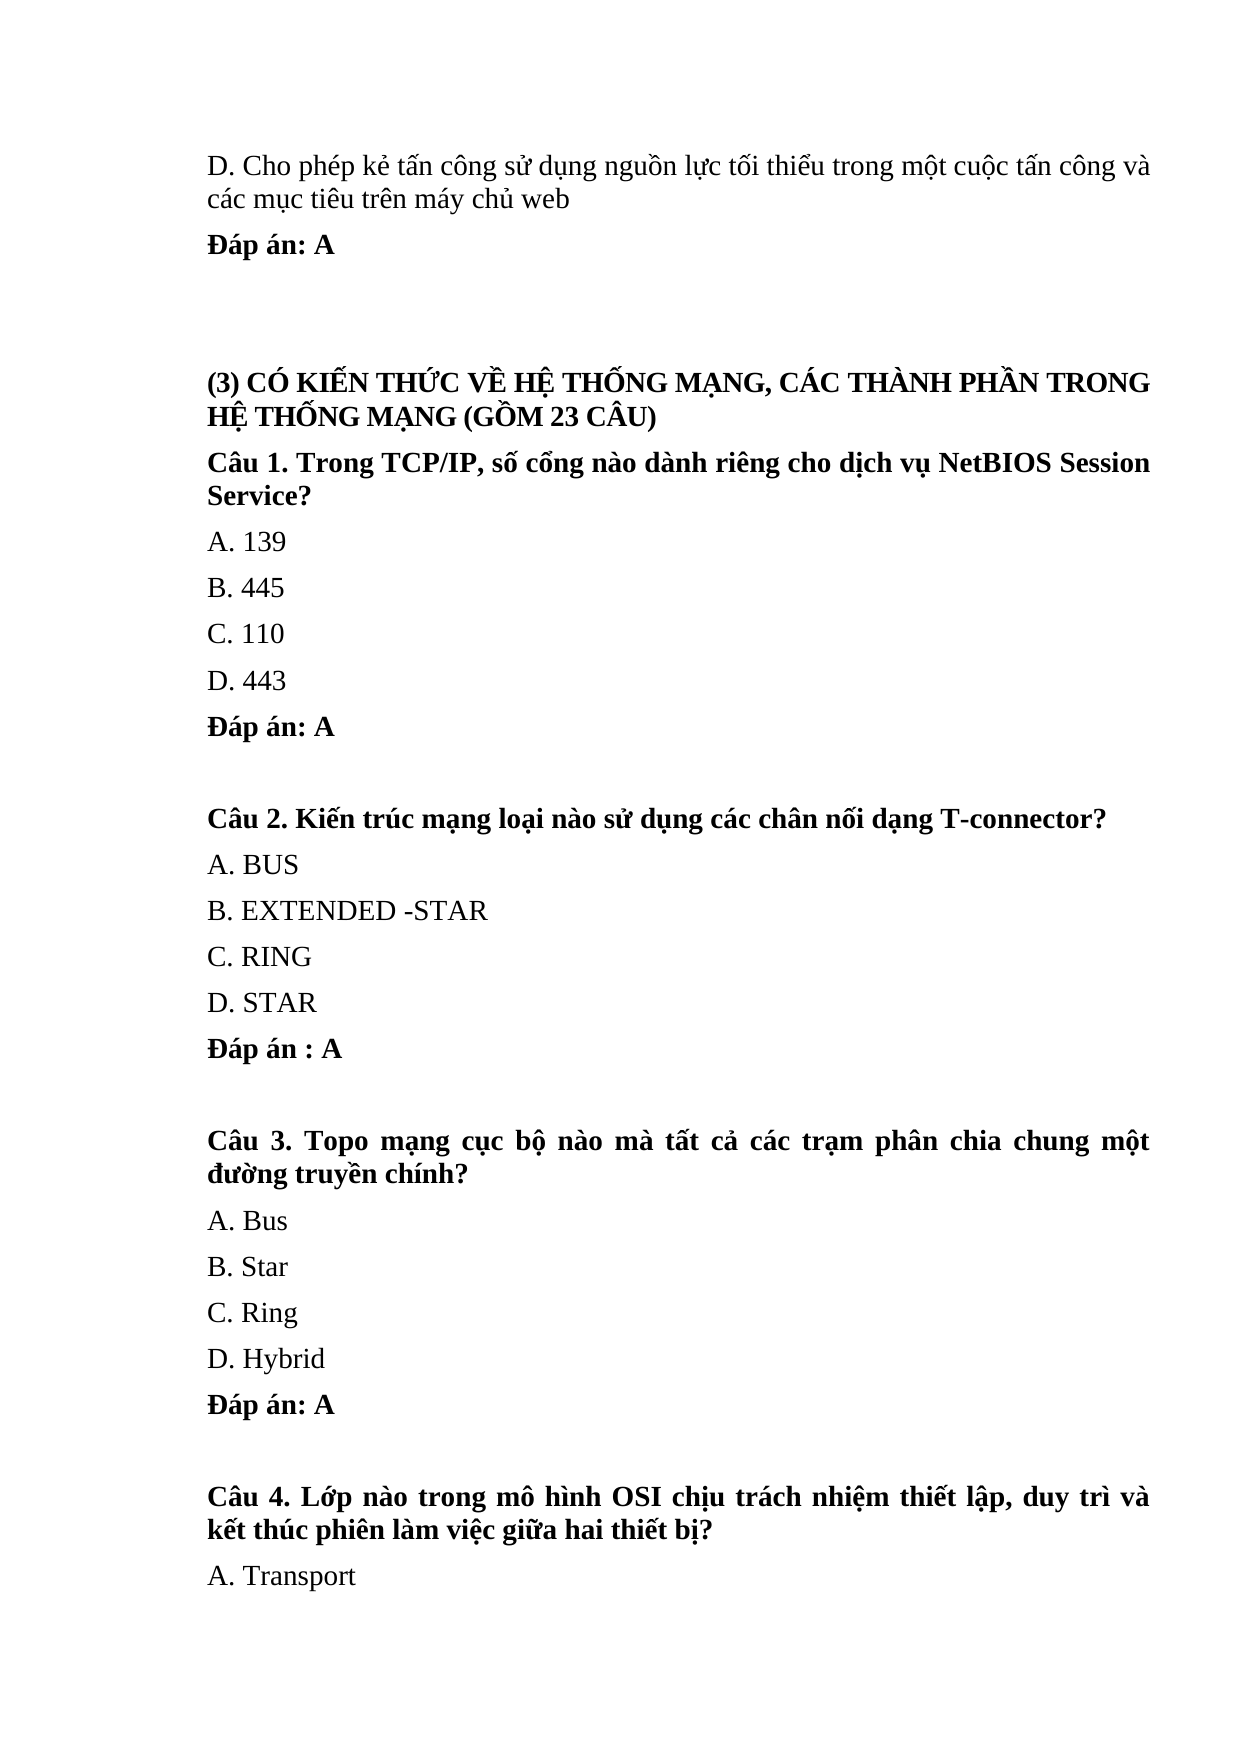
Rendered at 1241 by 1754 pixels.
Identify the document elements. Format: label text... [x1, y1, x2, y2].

text Câu 1. Trong TCP/IP, số cổng nào dành riêng cho dịch vụ NetBIOS Session Service? [207, 445, 1152, 512]
subtitle (3) CÓ KIẾN THỨC VỀ HỆ THỐNG MẠNG, CÁC THÀNH PHẦN TRONG HỆ THỐNG MẠNG (GỒM 23 CÂU) [207, 365, 1152, 432]
text B. 445 [207, 571, 1152, 604]
text Câu 2. Kiến trúc mạng loại nào sử dụng các chân nối dạng T-connector? [207, 801, 1152, 834]
text Đáp án : A [207, 1031, 1152, 1064]
text C. Ring [207, 1295, 1152, 1328]
text Đáp án: A [207, 227, 1152, 261]
text D. Cho phép kẻ tấn công sử dụng nguồn lực tối thiểu trong một cuộc tấn công và các mục tiêu trên máy chủ web [207, 148, 1152, 215]
text D. STAR [207, 985, 1152, 1018]
text A. 139 [207, 524, 1152, 558]
text A. Transport [207, 1558, 1152, 1592]
text C. RING [207, 939, 1152, 972]
text D. 443 [207, 663, 1152, 696]
text B. EXTENDED -STAR [207, 893, 1152, 926]
text Đáp án: A [207, 709, 1152, 742]
text B. Star [207, 1249, 1152, 1282]
text Câu 4. Lớp nào trong mô hình OSI chịu trách nhiệm thiết lập, duy trì và kết thúc phiên làm việc giữa hai thiết bị? [207, 1479, 1152, 1546]
text A. Bus [207, 1203, 1152, 1236]
text Câu 3. Topo mạng cục bộ nào mà tất cả các trạm phân chia chung một đường truyền chính? [207, 1123, 1152, 1190]
text C. 110 [207, 617, 1152, 650]
text Đáp án: A [207, 1387, 1152, 1420]
text D. Hybrid [207, 1341, 1152, 1374]
text A. BUS [207, 847, 1152, 880]
